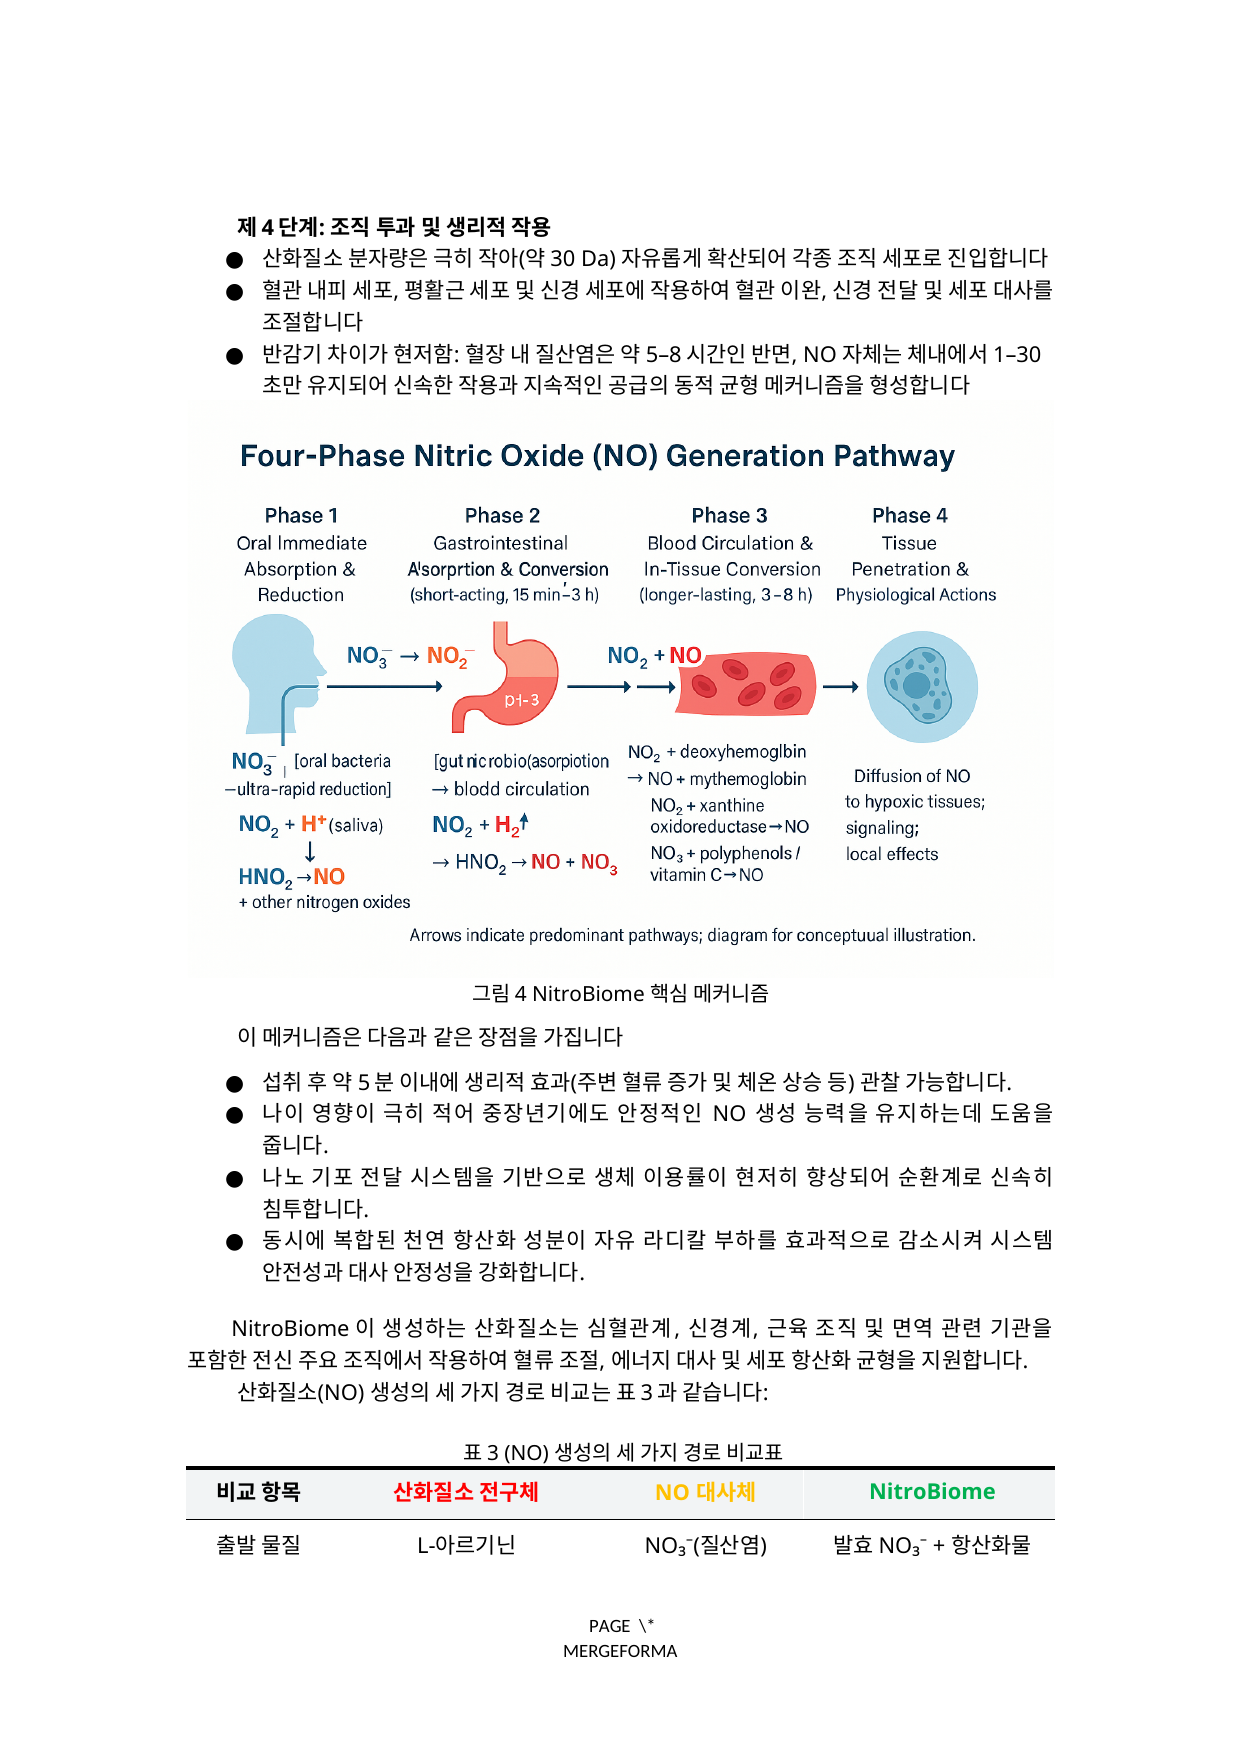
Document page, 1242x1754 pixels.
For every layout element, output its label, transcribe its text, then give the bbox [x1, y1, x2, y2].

table_cell 출발 물질 [186, 1520, 326, 1572]
text 표3 (NO) 생성의 세 가지 경로 비교표 [187, 1436, 1054, 1466]
table_header 산화질소 전구체 [326, 1470, 602, 1519]
list 나노 기포 전달 시스템을 기반으로 생체 이용률이 현저히 향상되어 순환계로 신속히 침투합니다. [225, 1160, 1054, 1223]
text 제4단계: 조직 투과 및 생리적 작용 [187, 209, 1054, 241]
picture [187, 400, 1054, 978]
table_cell L-아르기닌 [326, 1520, 602, 1572]
table_cell 발효 NO₃⁻ + 항산화물 [804, 1520, 1055, 1572]
text 산화질소(NO) 생성의 세 가지 경로 비교는 표3과 같습니다: [187, 1374, 1054, 1406]
table_header NitroBiome [804, 1470, 1055, 1519]
text NitroBiome이 생성하는 산화질소는 심혈관계, 신경계, 근육 조직 및 면역 관련 기관을 포함한 전신 주요 조직에서 작용하여 혈류 조절, 에너지 대사 및 세포 항산화 균형을 지원합니다. [187, 1311, 1054, 1374]
list 동시에 복합된 천연 항산화 성분이 자유 라디칼 부하를 효과적으로 감소시켜 시스템 안전성과 대사 안정성을 강화합니다. [225, 1223, 1054, 1287]
list 반감기 차이가 현저함: 혈장 내 질산염은 약 5–8시간인 반면, NO 자체는 체내에서 1–30초만 유지되어 신속한 작용과 지속적인 공급의 동적 균형 메커니즘을 형성합니다 [225, 337, 1054, 400]
list 산화질소 분자량은 극히 작아(약 30 Da) 자유롭게 확산되어 각종 조직 세포로 진입합니다 [225, 241, 1054, 273]
table_header NO 대사체 [602, 1470, 803, 1519]
list 혈관 내피 세포, 평활근 세포 및 신경 세포에 작용하여 혈관 이완, 신경 전달 및 세포 대사를 조절합니다 [225, 273, 1054, 337]
list 섭취 후 약 5분 이내에 생리적 효과(주변 혈류 증가 및 체온 상승 등) 관찰 가능합니다. [225, 1064, 1054, 1096]
table_header 비교 항목 [186, 1470, 326, 1519]
text 그림4 NitroBiome 핵심 메커니즘 [187, 978, 1054, 1008]
text 이 메커니즘은 다음과 같은 장점을 가집니다 [187, 1020, 1054, 1052]
table_cell NO₃⁻(질산염) [602, 1520, 803, 1572]
list 나이 영향이 극히 적어 중장년기에도 안정적인 NO 생성 능력을 유지하는데 도움을 줍니다. [225, 1096, 1054, 1160]
